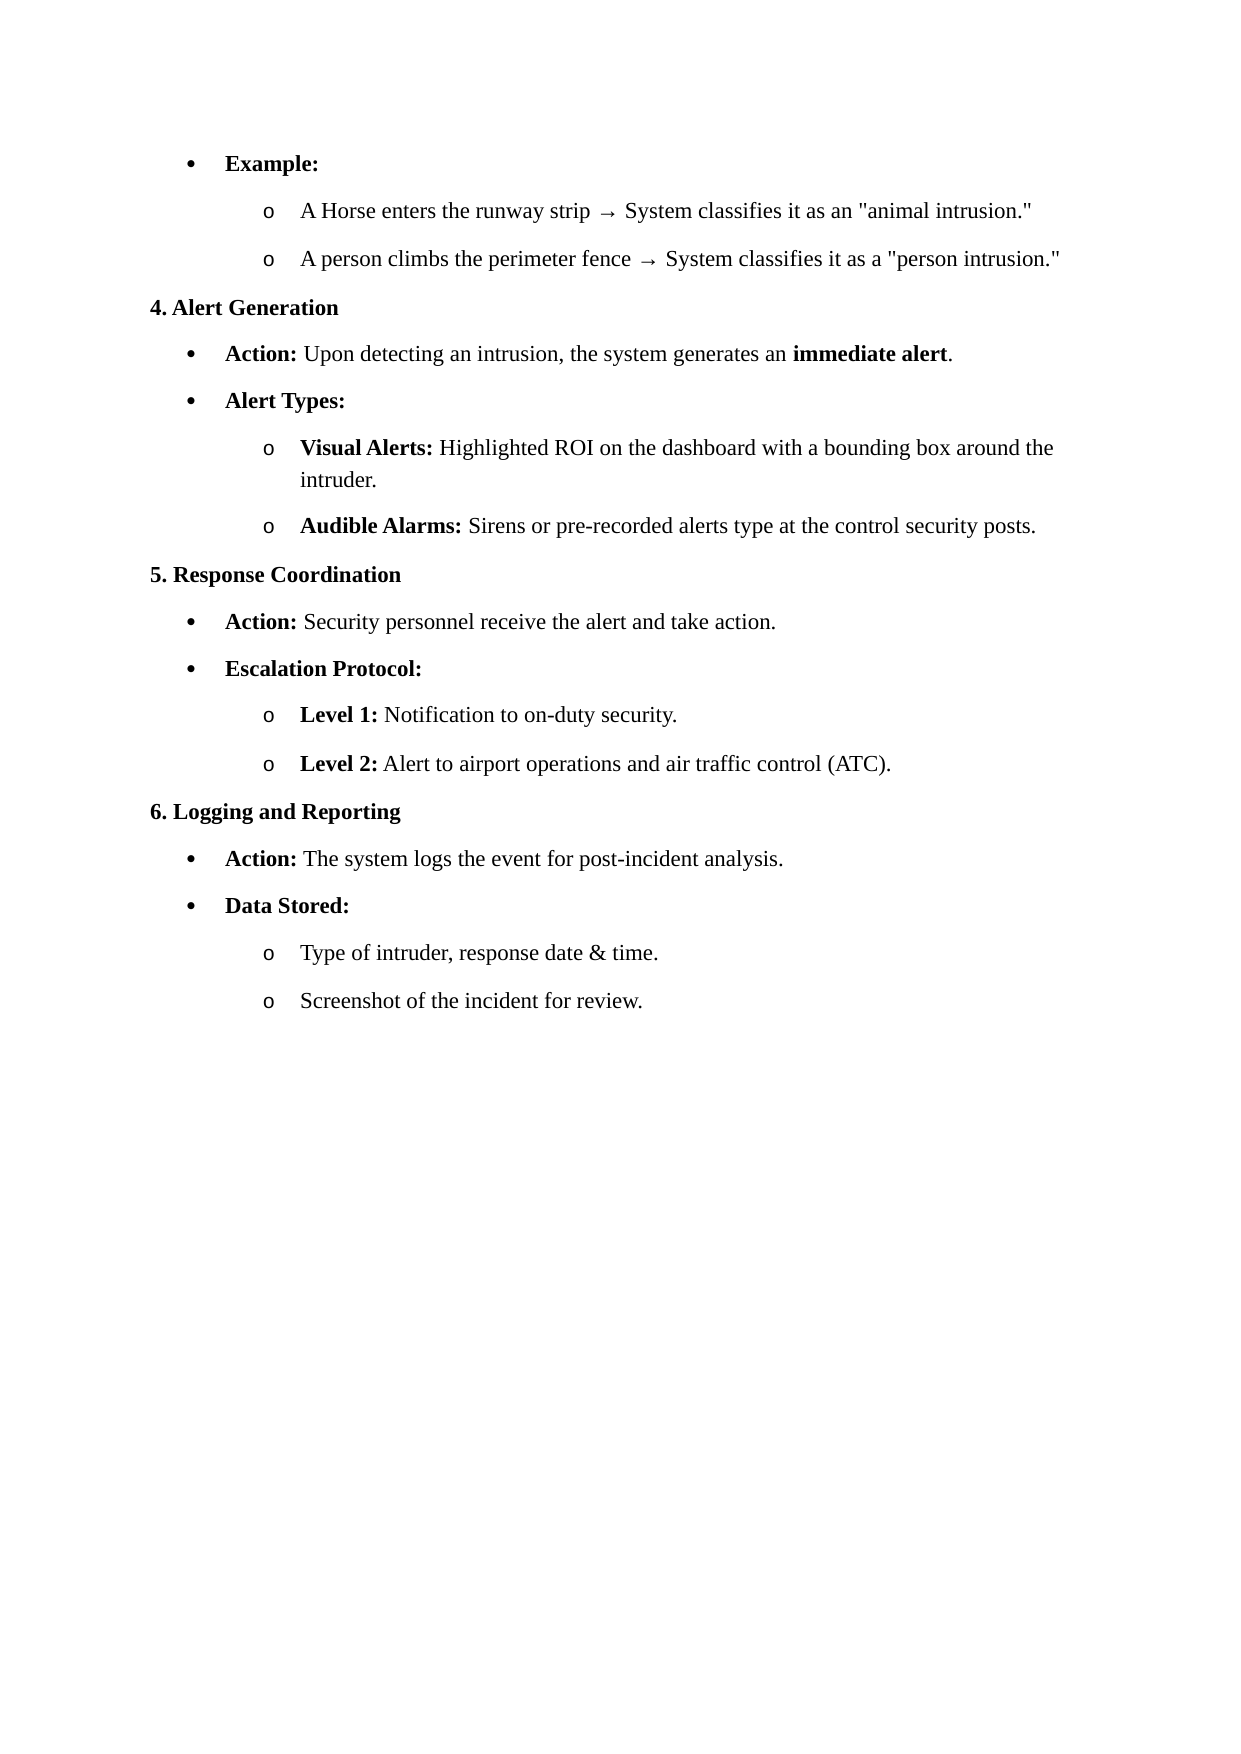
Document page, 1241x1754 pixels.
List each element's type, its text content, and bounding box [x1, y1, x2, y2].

list Visual Alerts: Highlighted ROI on the dashboard with a bounding box around the intruder. [262, 434, 1090, 492]
list Data Stored: [187, 892, 1090, 918]
list Screenshot of the incident for review. [262, 987, 1090, 1015]
list A person climbs the perimeter fence → System classifies it as a "person intrusion." [262, 245, 1090, 273]
text 5. Response Coordination [150, 561, 1090, 587]
list Level 1: Notification to on-duty security. [262, 701, 1090, 729]
text 6. Logging and Reporting [150, 798, 1090, 824]
list Level 2: Alert to airport operations and air traffic control (ATC). [262, 750, 1090, 777]
text 4. Alert Generation [150, 293, 1090, 320]
list Action: Security personnel receive the alert and take action. [187, 608, 1090, 634]
list Action: Upon detecting an intrusion, the system generates an immediate alert. [187, 340, 1090, 367]
list Action: The system logs the event for post-incident analysis. [187, 845, 1090, 871]
list Alert Types: [187, 387, 1090, 414]
list Audible Alarms: Sirens or pre-recorded alerts type at the control security posts. [262, 512, 1090, 540]
list Escalation Protocol: [187, 654, 1090, 681]
list Example: [187, 150, 1090, 176]
list Type of intruder, response date & time. [262, 939, 1090, 966]
list A Horse enters the runway strip → System classifies it as an "animal intrusion." [262, 197, 1090, 224]
